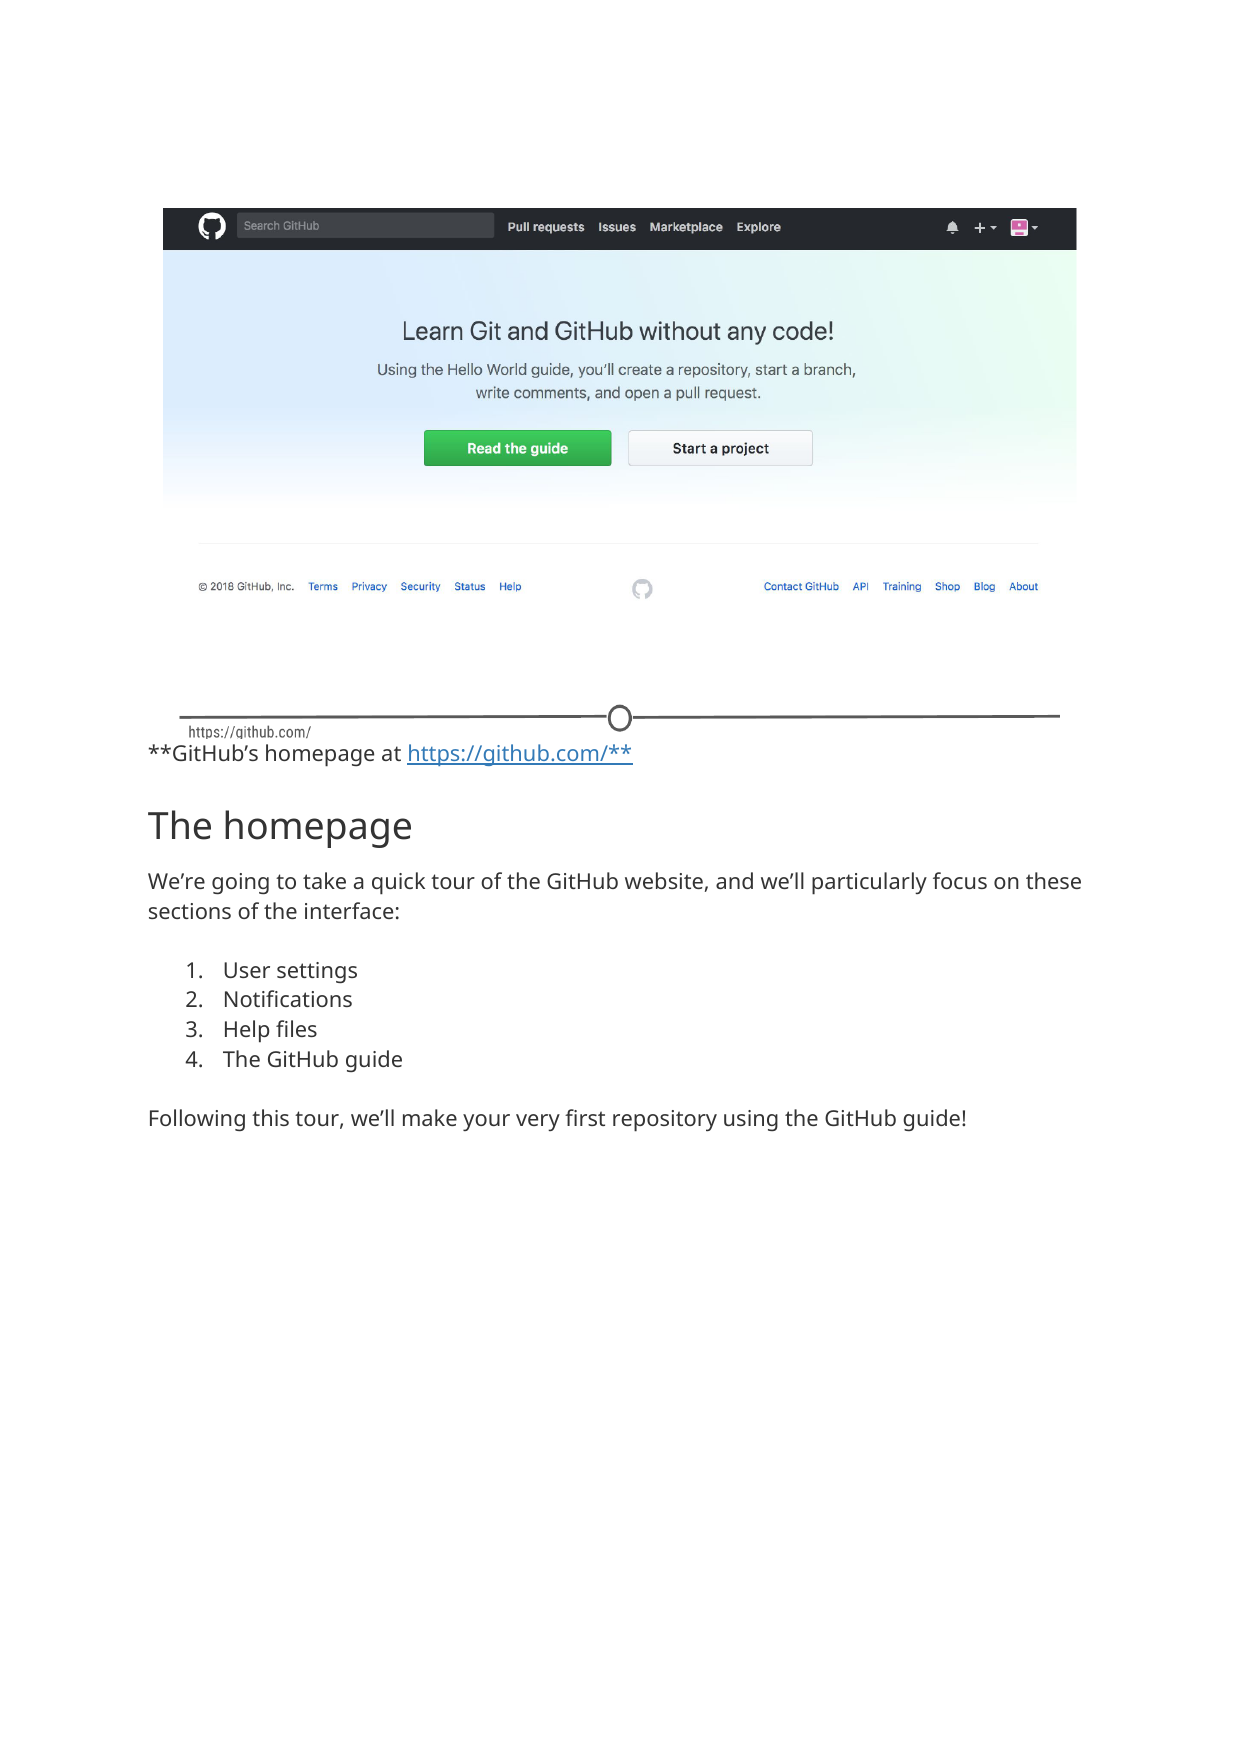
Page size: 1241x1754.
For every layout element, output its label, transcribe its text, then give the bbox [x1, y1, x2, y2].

list User settings [185, 954, 1093, 984]
list Help files [185, 1014, 1093, 1044]
subtitle The homepage [148, 799, 1093, 850]
list The GitHub guide [185, 1044, 1093, 1074]
picture [147, 147, 1092, 739]
text **GitHub’s homepage at https://github.com/** [148, 738, 1093, 768]
text We’re going to take a quick tour of the GitHub website, and we’ll particularly focus on these sections of the interface: [148, 866, 1093, 925]
text Following this tour, we’ll make your very first repository using the GitHub guide! [148, 1103, 1093, 1133]
list Notifications [185, 984, 1093, 1014]
